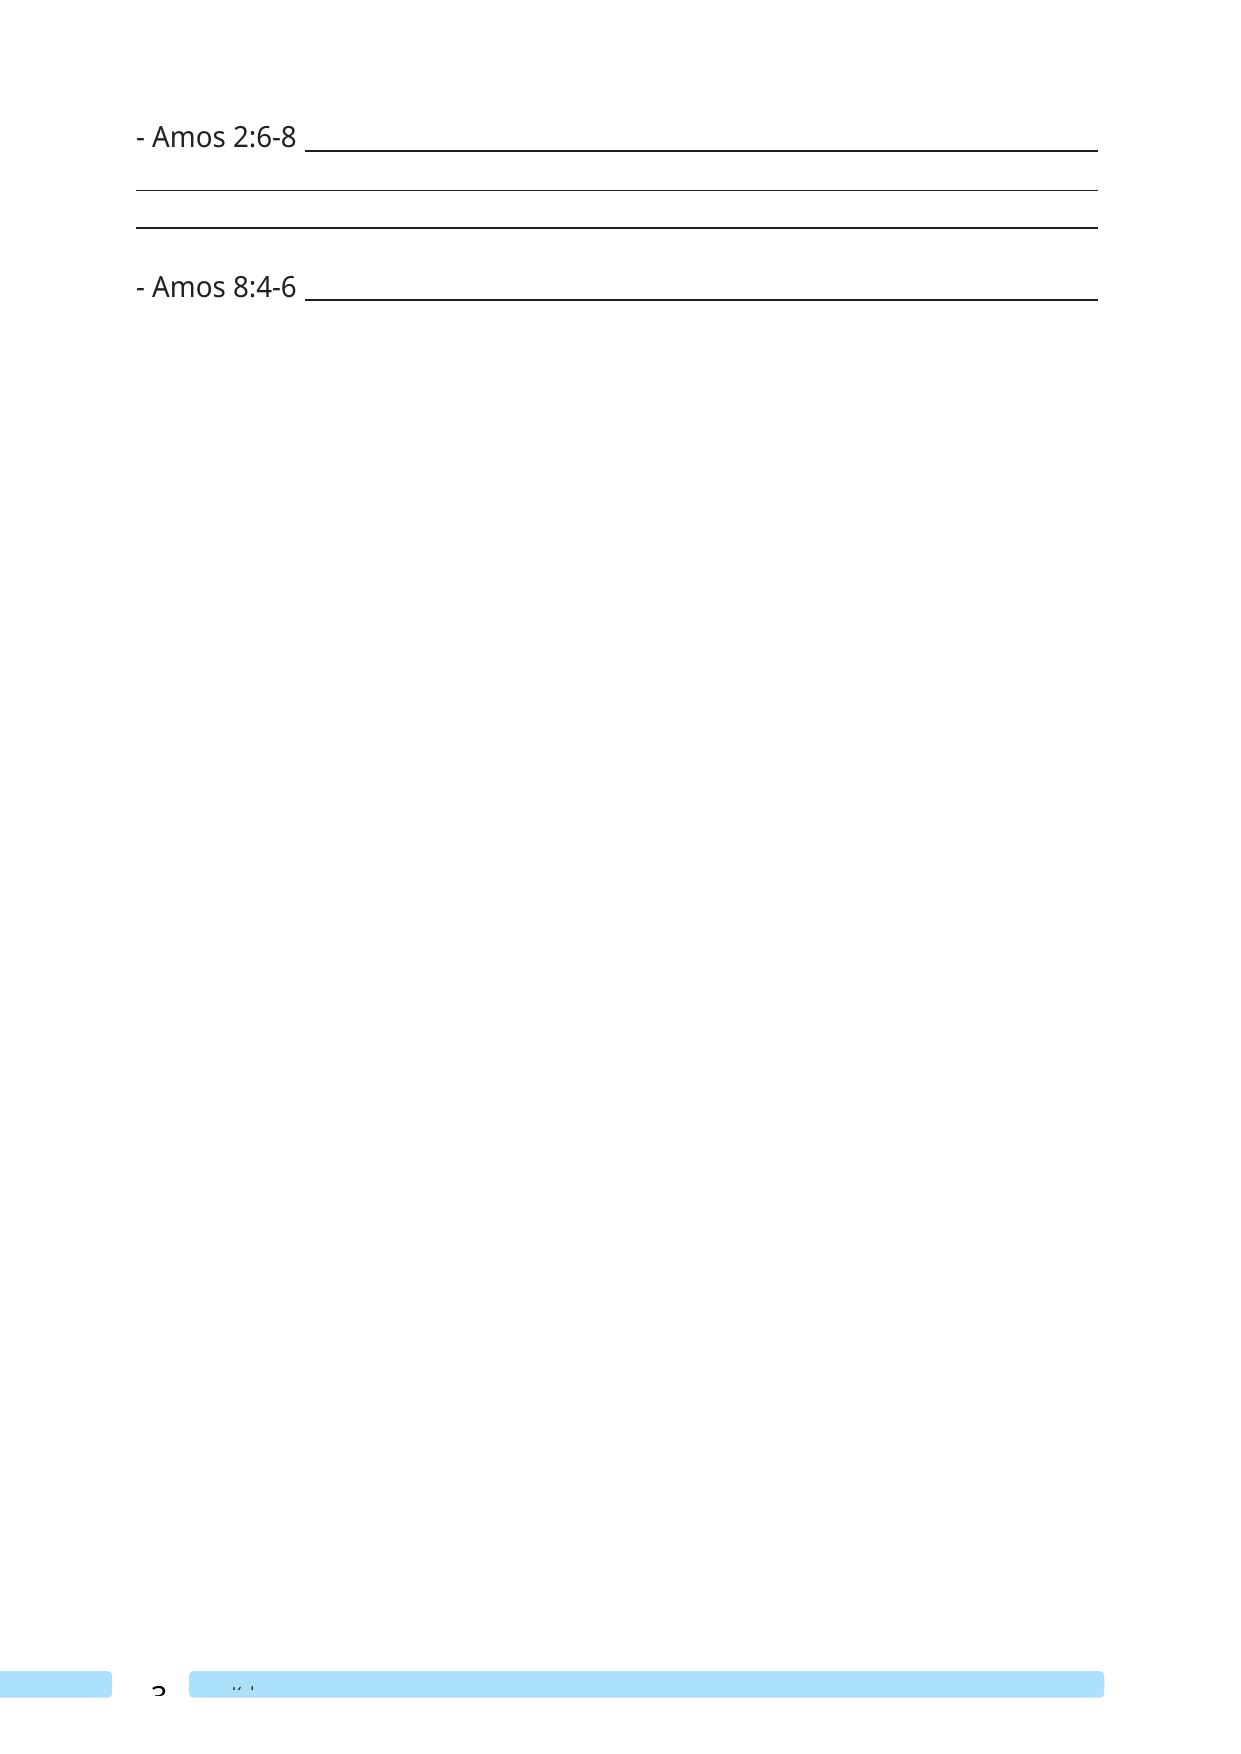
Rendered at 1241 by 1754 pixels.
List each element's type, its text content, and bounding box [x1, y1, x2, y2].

text - Amos 8:4-6 [136, 266, 1240, 306]
text - Amos 2:6-8 [136, 117, 1240, 156]
